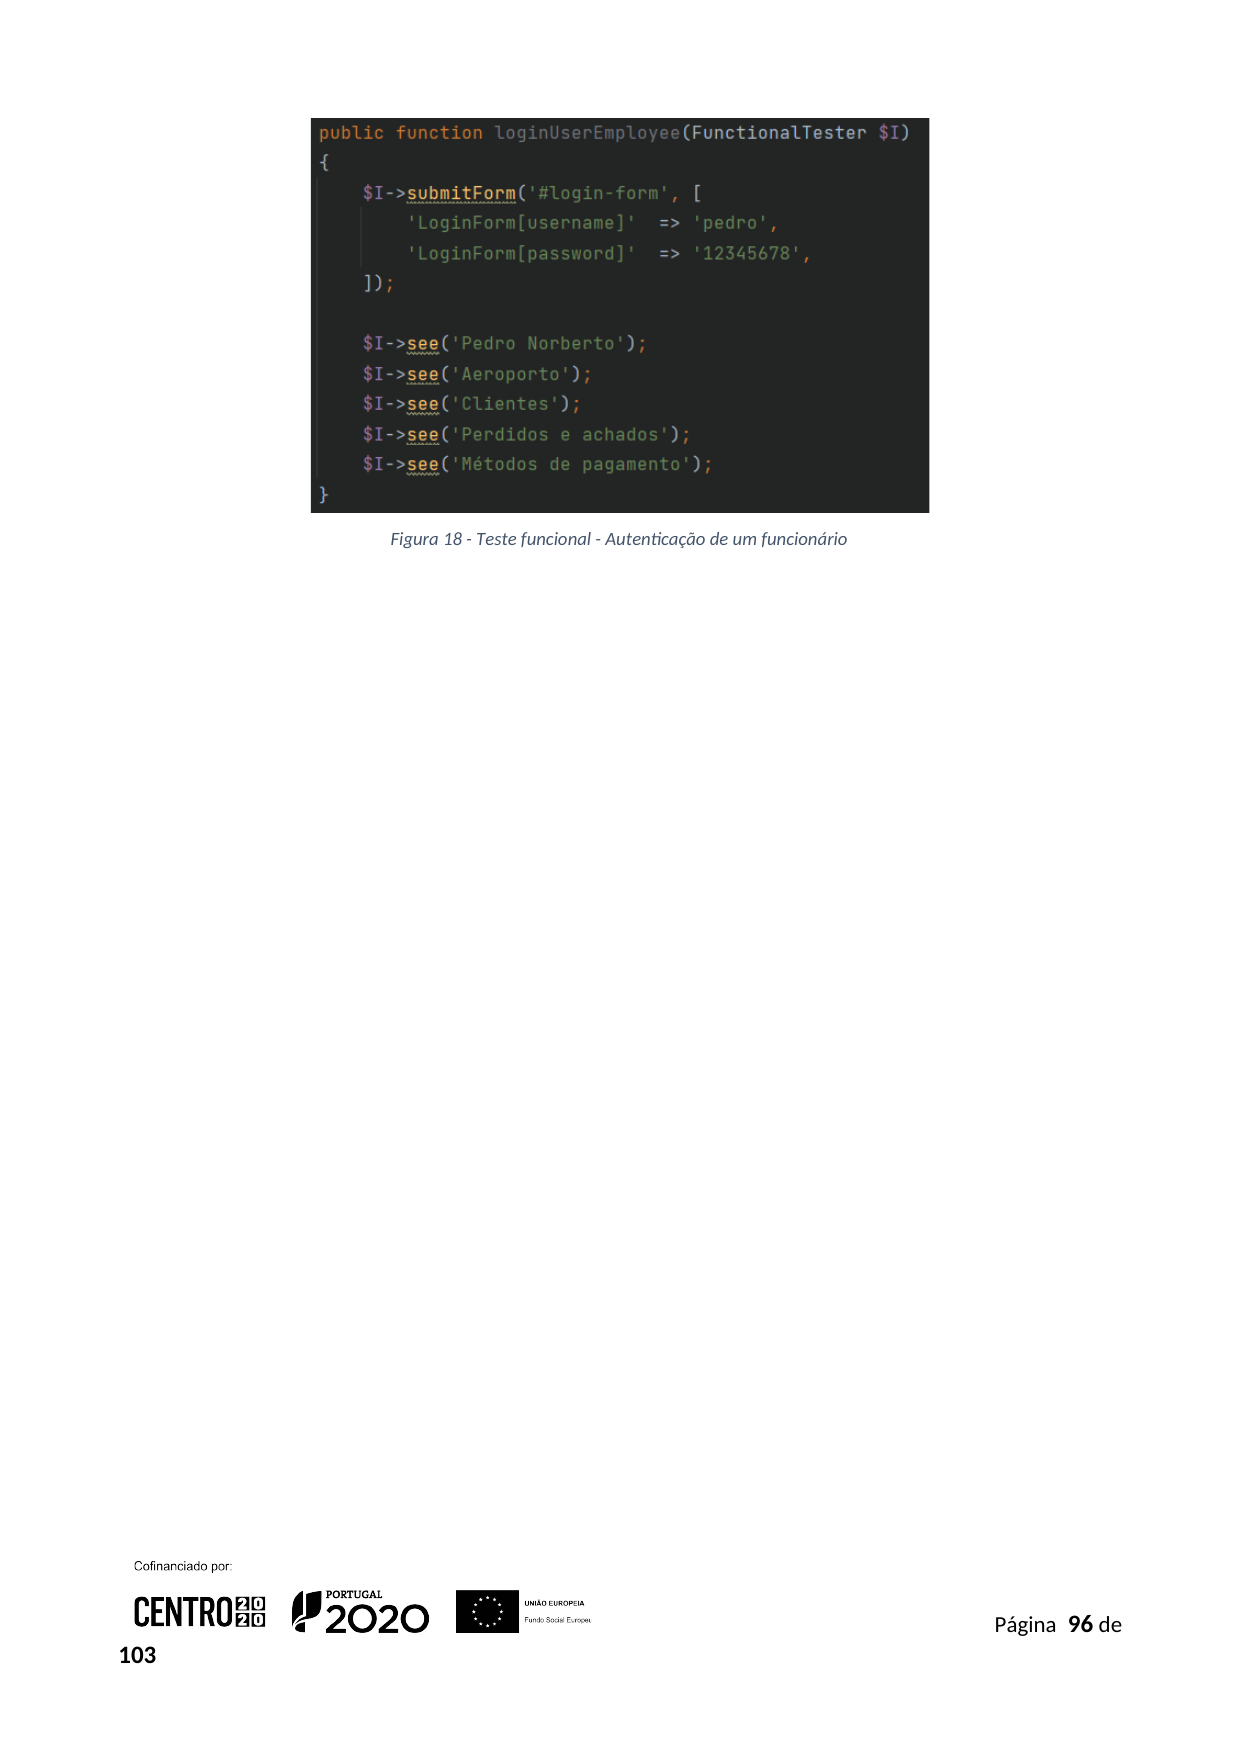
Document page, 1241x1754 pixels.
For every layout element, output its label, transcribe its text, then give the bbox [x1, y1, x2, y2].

picture [134, 1561, 592, 1633]
picture [310, 118, 930, 513]
